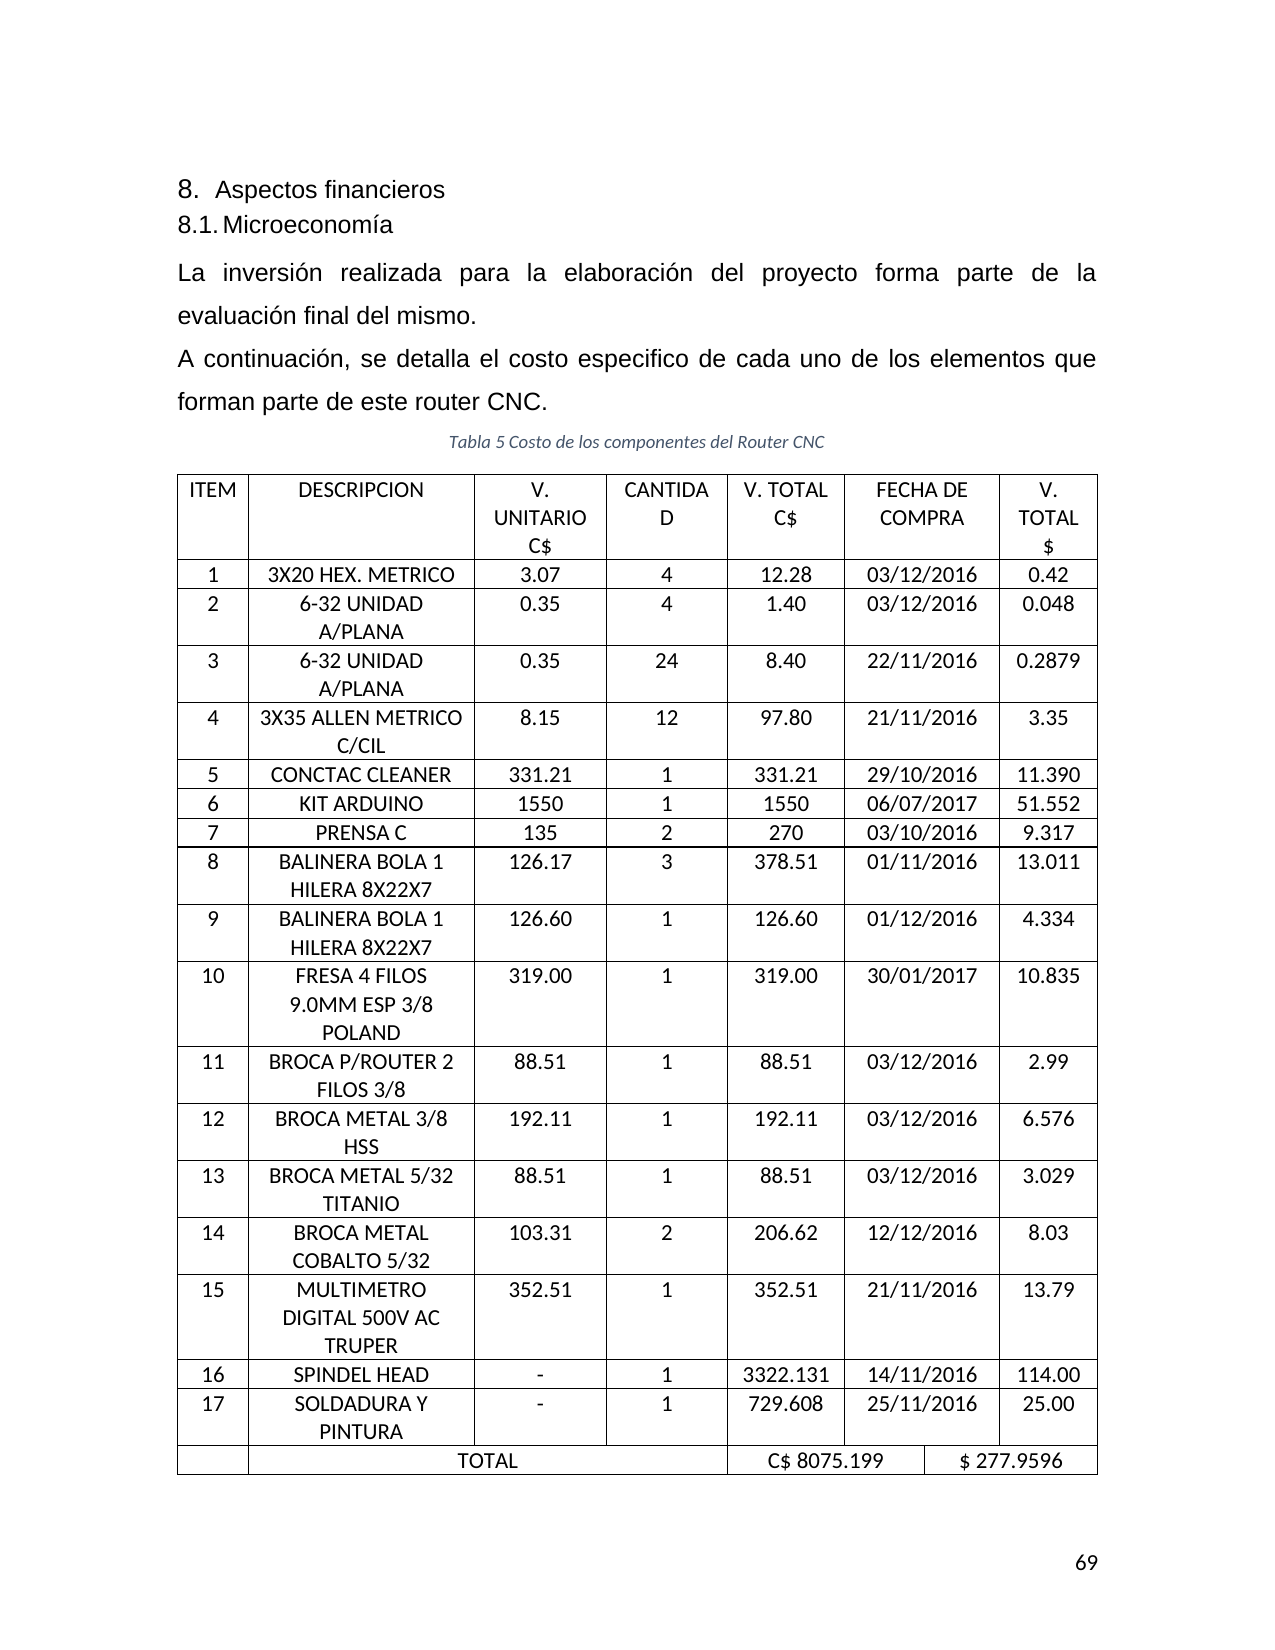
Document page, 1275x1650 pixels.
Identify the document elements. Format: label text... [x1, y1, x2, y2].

table_header FECHA DE COMPRA [845, 475, 999, 559]
table_cell 352.51 [475, 1275, 606, 1359]
table_cell 4.334 [1000, 905, 1097, 961]
table_header V. TOTAL $ [1000, 475, 1097, 559]
table_cell 13.011 [1000, 848, 1097, 903]
table_cell 1 [607, 905, 727, 961]
table_cell BALINERA BOLA 1 HILERA 8X22X7 [249, 848, 474, 903]
table_cell 21/11/2016 [845, 703, 999, 759]
table_cell 11.390 [1000, 760, 1097, 788]
table_cell - [475, 1389, 606, 1445]
table_cell 4 [178, 703, 248, 759]
table_cell BALINERA BOLA 1 HILERA 8X22X7 [249, 905, 474, 961]
table_cell 8.15 [475, 703, 606, 759]
table_cell 126.60 [728, 905, 844, 961]
table_cell 729.608 [728, 1389, 844, 1445]
table_cell 192.11 [475, 1104, 606, 1160]
table_cell 11 [178, 1047, 248, 1103]
table_cell BROCA METAL 5/32 TITANIO [249, 1161, 474, 1217]
table_cell $ 277.9596 [925, 1446, 1097, 1474]
table_cell 88.51 [728, 1047, 844, 1103]
table_cell 0.42 [1000, 560, 1097, 588]
subtitle Microeconomía [177, 211, 1098, 239]
table_cell 10 [178, 962, 248, 1046]
table_cell 51.552 [1000, 789, 1097, 817]
table_cell TOTAL [249, 1446, 727, 1474]
table_cell 25/11/2016 [845, 1389, 999, 1445]
table_cell 1 [607, 1389, 727, 1445]
table_cell PRENSA C [249, 819, 474, 846]
table_cell 97.80 [728, 703, 844, 759]
table_cell 29/10/2016 [845, 760, 999, 788]
table_cell 88.51 [475, 1047, 606, 1103]
table_cell FRESA 4 FILOS 9.0MM ESP 3/8 POLAND [249, 962, 474, 1046]
table_cell 103.31 [475, 1218, 606, 1274]
table_cell 8 [178, 848, 248, 903]
table_cell 6 [178, 789, 248, 817]
table_cell 03/12/2016 [845, 589, 999, 645]
table_cell 331.21 [475, 760, 606, 788]
table_cell 114.00 [1000, 1360, 1097, 1388]
table_header DESCRIPCION [249, 475, 474, 559]
table_cell 4 [607, 589, 727, 645]
table_cell 1 [607, 1047, 727, 1103]
table_cell 331.21 [728, 760, 844, 788]
table_cell 5 [178, 760, 248, 788]
table_cell 206.62 [728, 1218, 844, 1274]
table_cell 03/12/2016 [845, 560, 999, 588]
table_cell 03/12/2016 [845, 1104, 999, 1160]
table_cell 01/11/2016 [845, 848, 999, 903]
table_cell 14/11/2016 [845, 1360, 999, 1388]
table_cell 10.835 [1000, 962, 1097, 1046]
table_cell 22/11/2016 [845, 646, 999, 702]
table_cell 319.00 [475, 962, 606, 1046]
table_cell 1 [607, 1161, 727, 1217]
table_cell KIT ARDUINO [249, 789, 474, 817]
table_cell 135 [475, 819, 606, 846]
table_cell 2 [607, 1218, 727, 1274]
table_cell 15 [178, 1275, 248, 1359]
table_cell 3 [178, 646, 248, 702]
subtitle Aspectos financieros [177, 173, 1098, 204]
table_cell 319.00 [728, 962, 844, 1046]
table_cell 1 [607, 1275, 727, 1359]
table_cell BROCA P/ROUTER 2 FILOS 3/8 [249, 1047, 474, 1103]
table_cell 8.40 [728, 646, 844, 702]
text La inversión realizada para la elaboración del proyecto forma parte de la evaluación final del mismo. [177, 258, 1098, 329]
table_cell 378.51 [728, 848, 844, 903]
table_cell 12 [607, 703, 727, 759]
table_header CANTIDAD [607, 475, 727, 559]
table_cell 1.40 [728, 589, 844, 645]
table_cell CONCTAC CLEANER [249, 760, 474, 788]
table_cell 12.28 [728, 560, 844, 588]
table_cell 1550 [475, 789, 606, 817]
table_cell 1 [607, 1360, 727, 1388]
text Tabla 5 Costo de los componentes del Router CNC [177, 430, 1098, 453]
table_cell 14 [178, 1218, 248, 1274]
table_cell 0.048 [1000, 589, 1097, 645]
table_cell BROCA METAL 3/8 HSS [249, 1104, 474, 1160]
table_cell 270 [728, 819, 844, 846]
table_cell C$ 8075.199 [728, 1446, 924, 1474]
table_cell 3X20 HEX. METRICO [249, 560, 474, 588]
table_cell 0.35 [475, 646, 606, 702]
table_cell 03/12/2016 [845, 1047, 999, 1103]
table_cell 2.99 [1000, 1047, 1097, 1103]
table_cell 9 [178, 905, 248, 961]
table_cell 1 [607, 789, 727, 817]
table_cell 0.2879 [1000, 646, 1097, 702]
table_cell 1 [607, 1104, 727, 1160]
table_cell 0.35 [475, 589, 606, 645]
table_cell SOLDADURA Y PINTURA [249, 1389, 474, 1445]
table_cell BROCA METAL COBALTO 5/32 [249, 1218, 474, 1274]
table_cell 3.07 [475, 560, 606, 588]
table_cell 12 [178, 1104, 248, 1160]
table_header V. TOTAL C$ [728, 475, 844, 559]
table_cell 3322.131 [728, 1360, 844, 1388]
text A continuación, se detalla el costo especifico de cada uno de los elementos que forman parte de este router CNC. [177, 344, 1098, 416]
table_cell 126.17 [475, 848, 606, 903]
table_cell 3.029 [1000, 1161, 1097, 1217]
table_cell 1550 [728, 789, 844, 817]
table_cell 06/07/2017 [845, 789, 999, 817]
table_cell 1 [607, 962, 727, 1046]
table_cell 6-32 UNIDAD A/PLANA [249, 646, 474, 702]
table_cell 01/12/2016 [845, 905, 999, 961]
table_cell MULTIMETRO DIGITAL 500V AC TRUPER [249, 1275, 474, 1359]
table_cell 88.51 [728, 1161, 844, 1217]
table_cell 2 [178, 589, 248, 645]
table_cell 3X35 ALLEN METRICO C/CIL [249, 703, 474, 759]
table_cell 2 [607, 819, 727, 846]
table_cell 1 [178, 560, 248, 588]
table_cell 21/11/2016 [845, 1275, 999, 1359]
table_cell 03/10/2016 [845, 819, 999, 846]
table_cell 9.317 [1000, 819, 1097, 846]
table_cell 12/12/2016 [845, 1218, 999, 1274]
table_cell [178, 1446, 248, 1474]
table_cell 6.576 [1000, 1104, 1097, 1160]
table_cell 8.03 [1000, 1218, 1097, 1274]
table_cell 16 [178, 1360, 248, 1388]
table_cell 352.51 [728, 1275, 844, 1359]
table_cell 7 [178, 819, 248, 846]
table_cell 126.60 [475, 905, 606, 961]
table_cell 03/12/2016 [845, 1161, 999, 1217]
table_cell 30/01/2017 [845, 962, 999, 1046]
table_cell 13.79 [1000, 1275, 1097, 1359]
table_cell 4 [607, 560, 727, 588]
table_cell 24 [607, 646, 727, 702]
table_cell - [475, 1360, 606, 1388]
table_cell SPINDEL HEAD [249, 1360, 474, 1388]
table_cell 1 [607, 760, 727, 788]
table_cell 3 [607, 848, 727, 903]
table_cell 88.51 [475, 1161, 606, 1217]
table_header V. UNITARIO C$ [475, 475, 606, 559]
table_header ITEM [178, 475, 248, 559]
table_cell 192.11 [728, 1104, 844, 1160]
table_cell 3.35 [1000, 703, 1097, 759]
table_cell 13 [178, 1161, 248, 1217]
table_cell 25.00 [1000, 1389, 1097, 1445]
table_cell 6-32 UNIDAD A/PLANA [249, 589, 474, 645]
table_cell 17 [178, 1389, 248, 1445]
